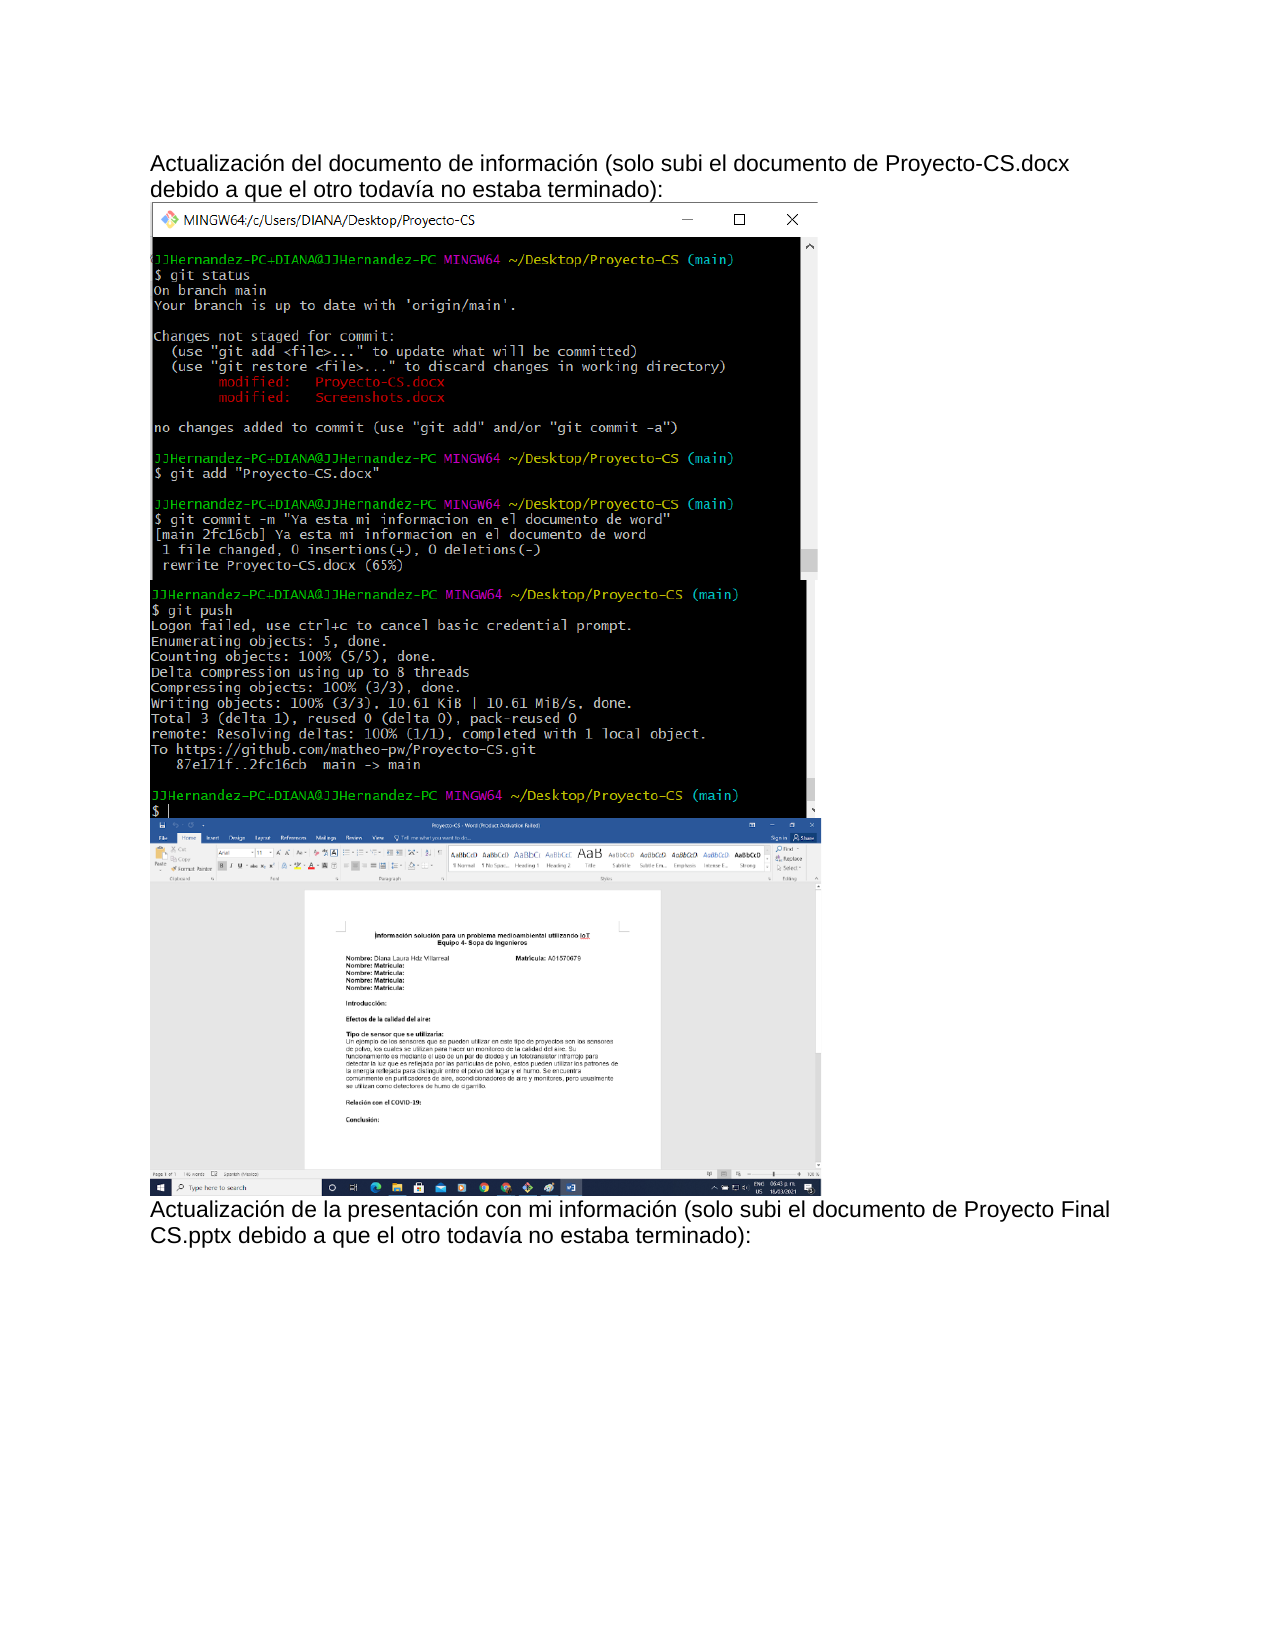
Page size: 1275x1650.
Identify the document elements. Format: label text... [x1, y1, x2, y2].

text Actualización de la presentación con mi información (solo subi el documento de Proyecto Final CS.pptx debido a que el otro todavía no estaba terminado): [150, 1196, 1125, 1248]
picture [150, 202, 822, 1196]
